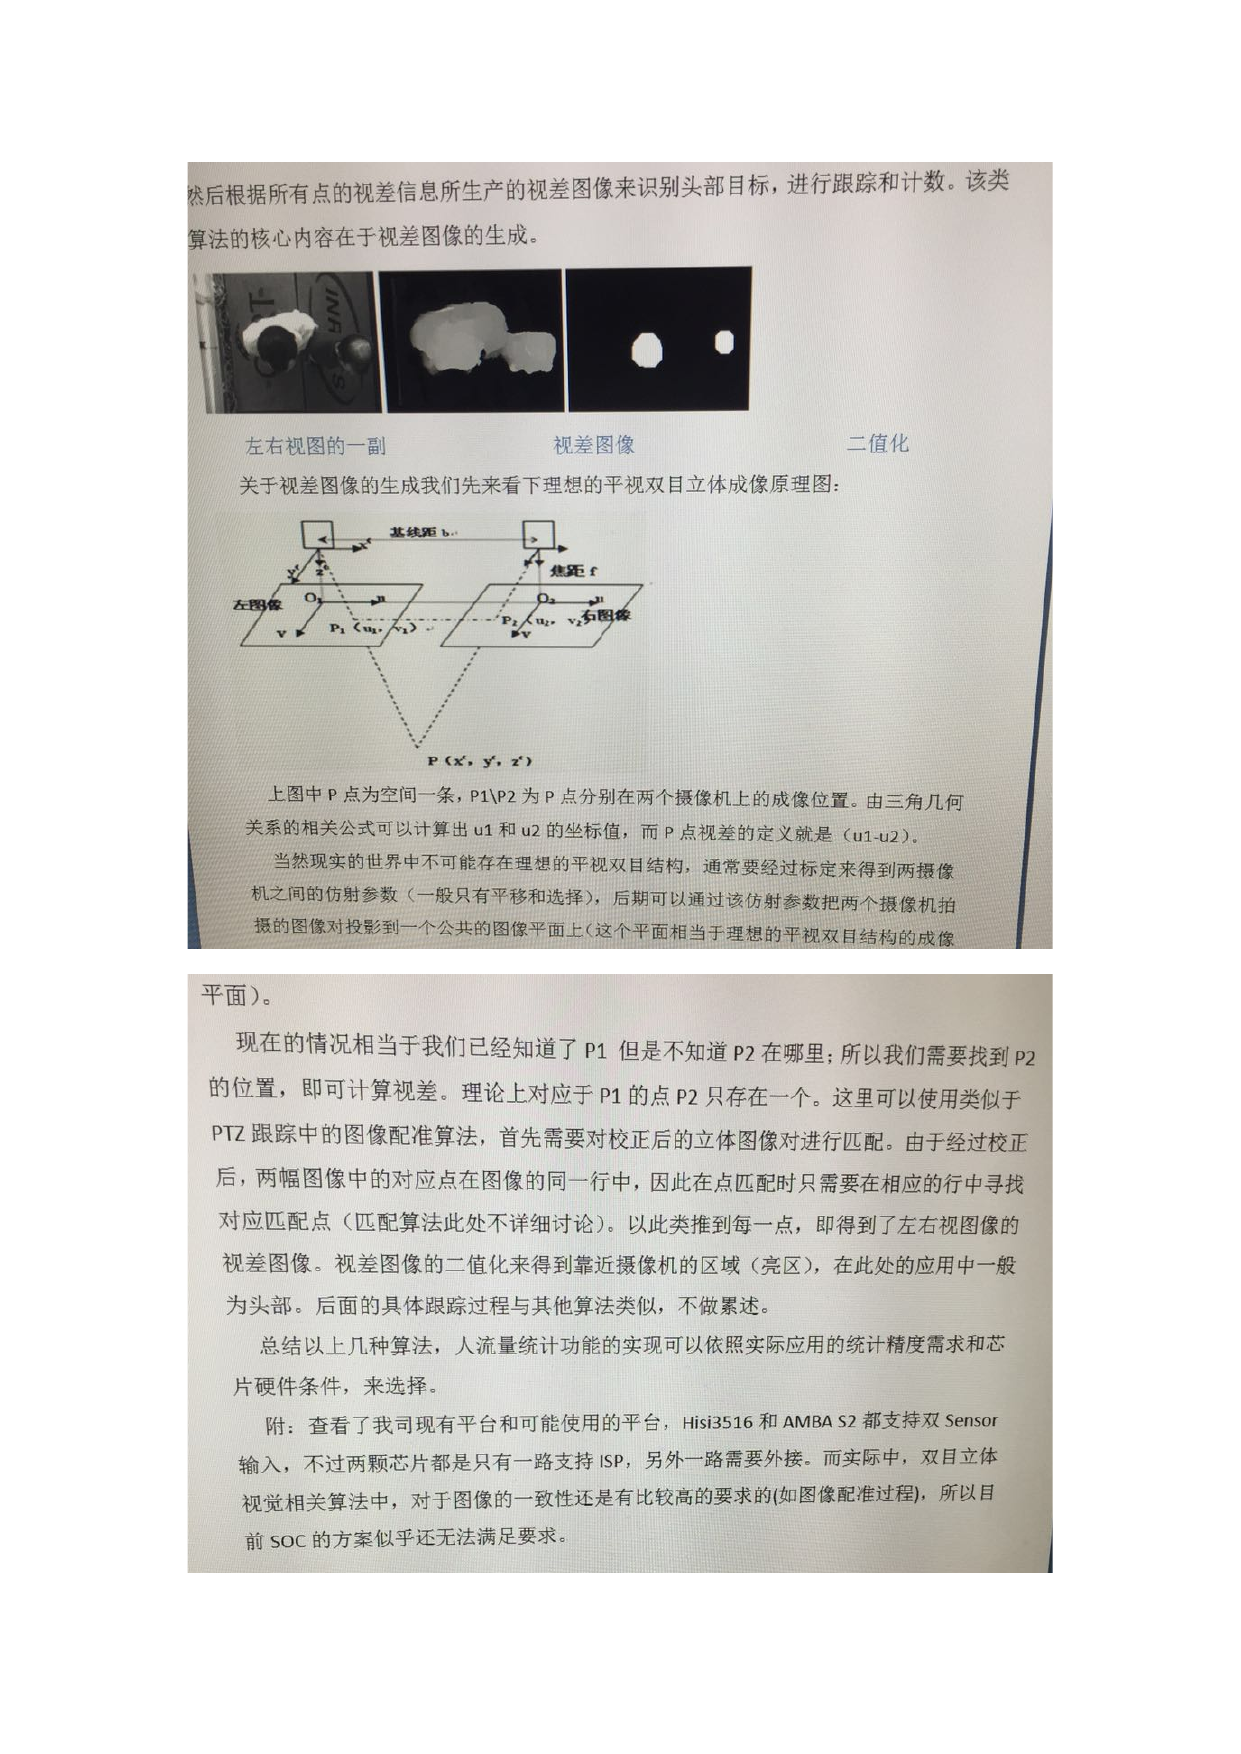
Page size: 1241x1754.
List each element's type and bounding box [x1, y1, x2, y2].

picture [187, 974, 1053, 1573]
picture [187, 162, 1053, 949]
